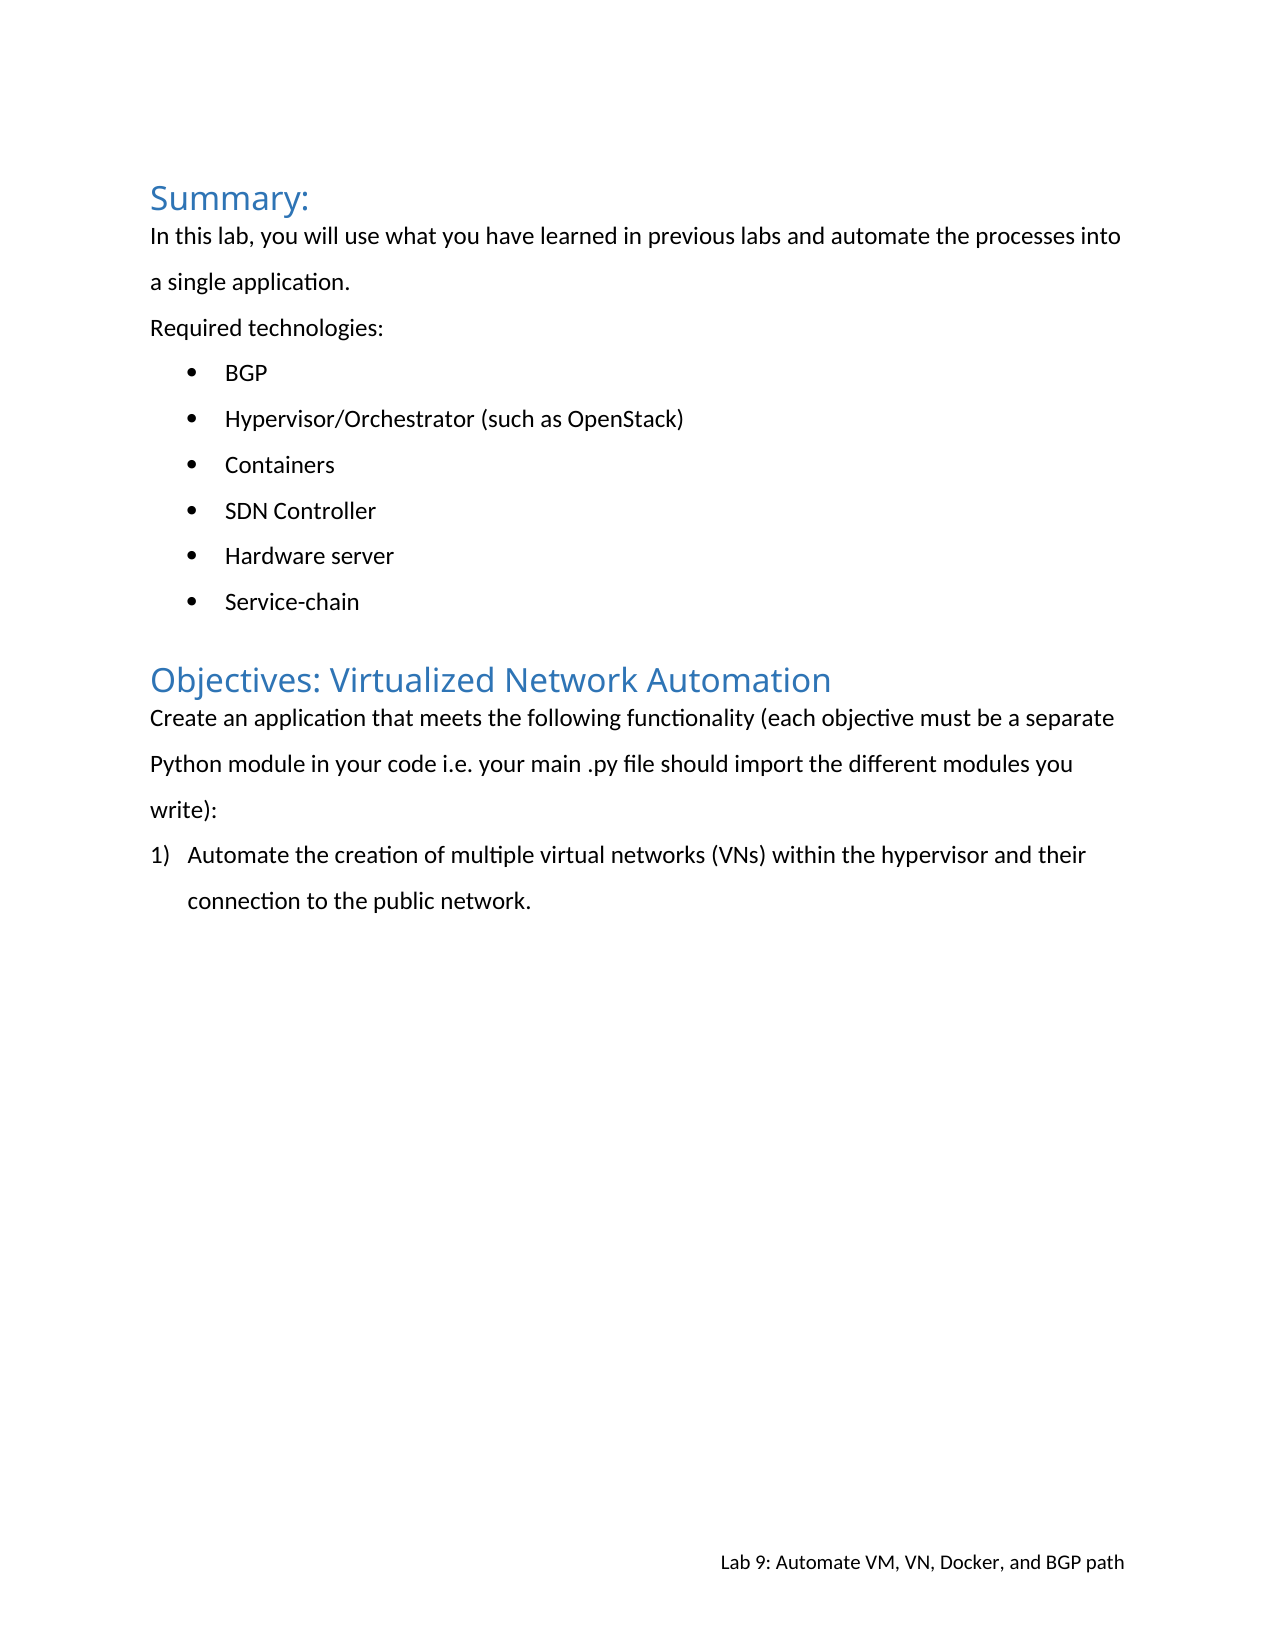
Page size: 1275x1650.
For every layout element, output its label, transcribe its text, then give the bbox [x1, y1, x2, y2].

list SDN Controller [187, 495, 1125, 525]
subtitle Objectives: Virtualized Network Automation [150, 657, 1125, 702]
text Required technologies: [150, 312, 1125, 342]
list Automate the creation of multiple virtual networks (VNs) within the hypervisor and their connection to the public network. [150, 839, 1125, 916]
text Create an application that meets the following functionality (each objective must be a separate Python module in your code i.e. your main .py file should import the different modules you write): [150, 702, 1125, 824]
subtitle Summary: [150, 175, 1125, 220]
list Containers [187, 449, 1125, 479]
text In this lab, you will use what you have learned in previous labs and automate the processes into a single application. [150, 220, 1125, 297]
list BGP [187, 358, 1125, 388]
list Hardware server [187, 541, 1125, 571]
list Hypervisor/Orchestrator (such as OpenStack) [187, 403, 1125, 434]
list Service-chain [187, 586, 1125, 617]
